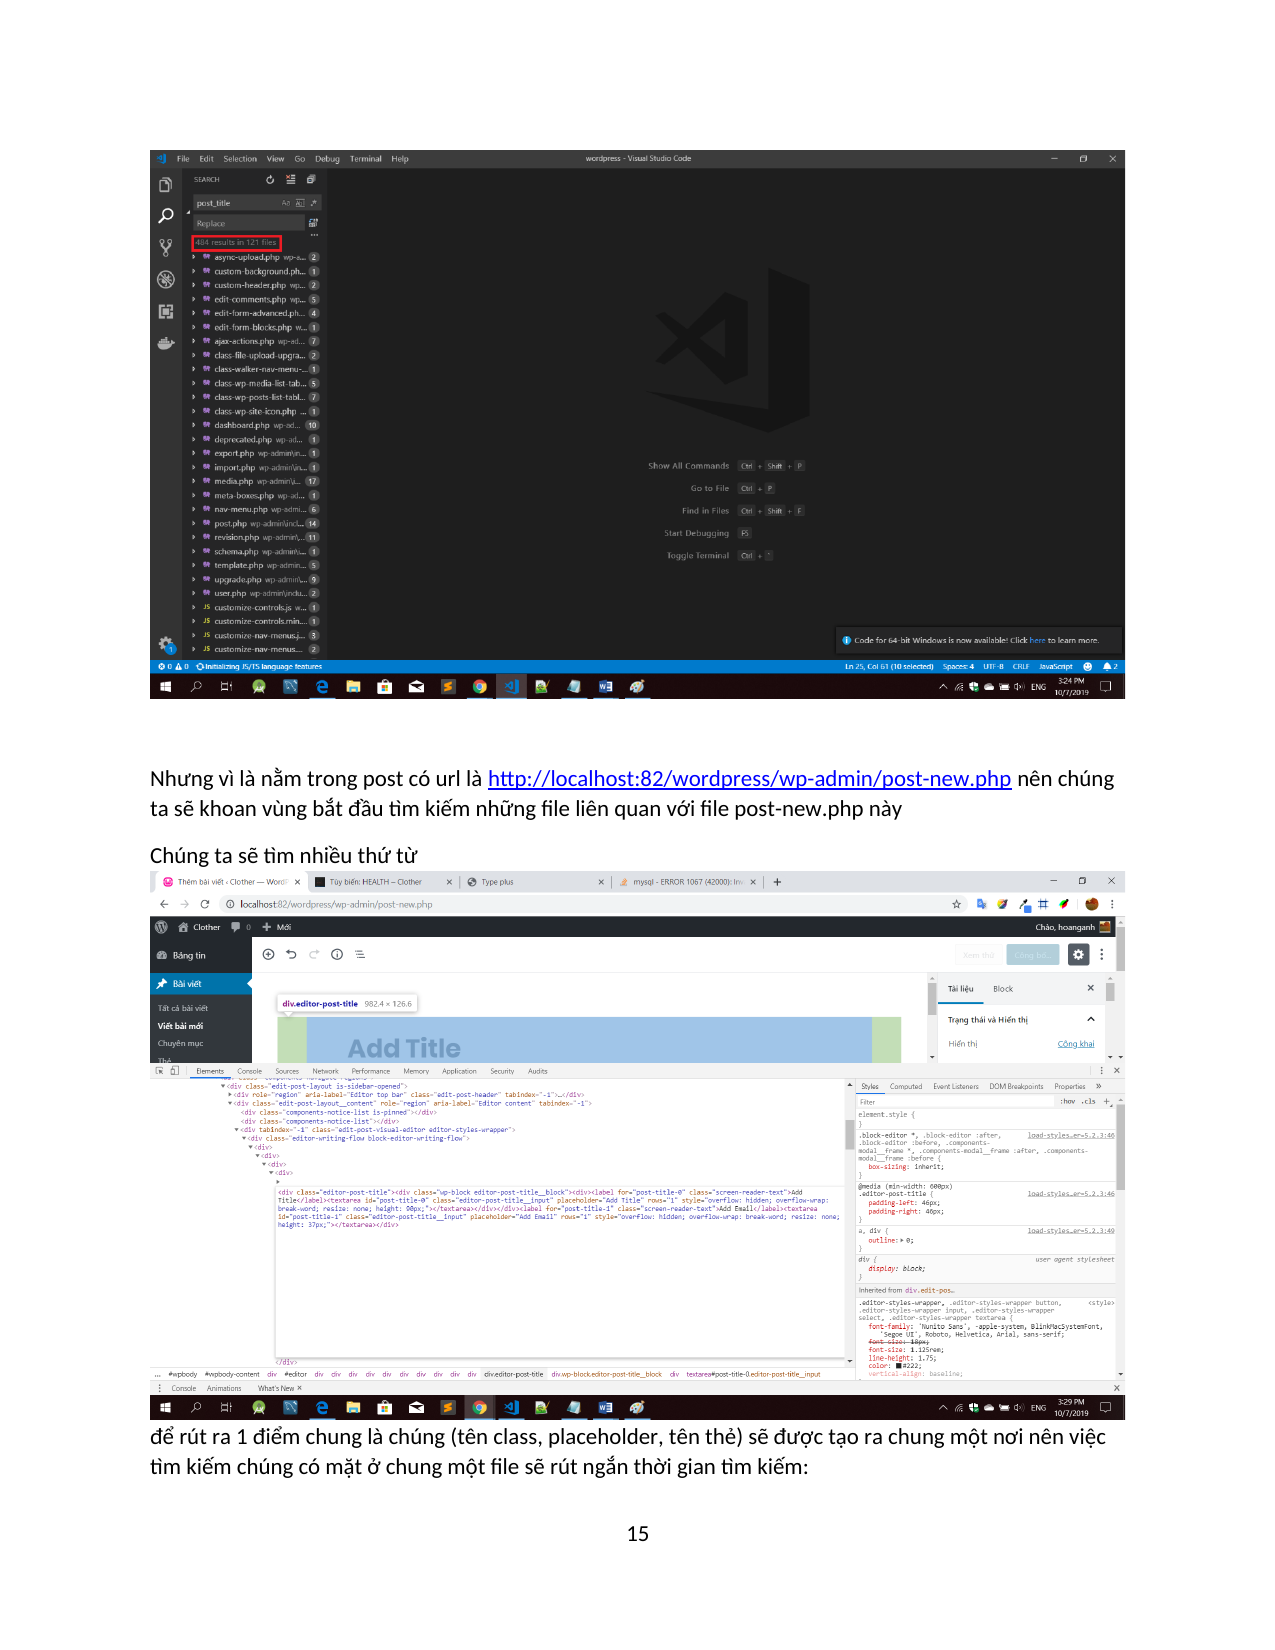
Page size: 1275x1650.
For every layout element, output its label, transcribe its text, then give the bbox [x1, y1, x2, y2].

picture [150, 871, 1125, 1420]
text Nhưng vì là nằm trong post có url là http://localhost:82/wordpress/wp-admin/post-new.php nên chúng ta sẽ khoan vùng bắt đầu tìm kiếm những file liên quan với file post-new.php này [150, 764, 1125, 822]
picture [150, 150, 1125, 699]
text Chúng ta sẽ tìm nhiều thứ từ để rút ra 1 điểm chung là chúng (tên class, placeholder, tên thẻ) sẽ được tạo ra chung một nơi nên việc tìm kiếm chúng có mặt ở chung một file sẽ rút ngắn thời gian tìm kiếm: [150, 841, 1125, 871]
text Chúng ta sẽ tìm nhiều thứ từ để rút ra 1 điểm chung là chúng (tên class, placeholder, tên thẻ) sẽ được tạo ra chung một nơi nên việc tìm kiếm chúng có mặt ở chung một file sẽ rút ngắn thời gian tìm kiếm: [150, 1420, 1125, 1480]
picture [159, 980, 166, 986]
